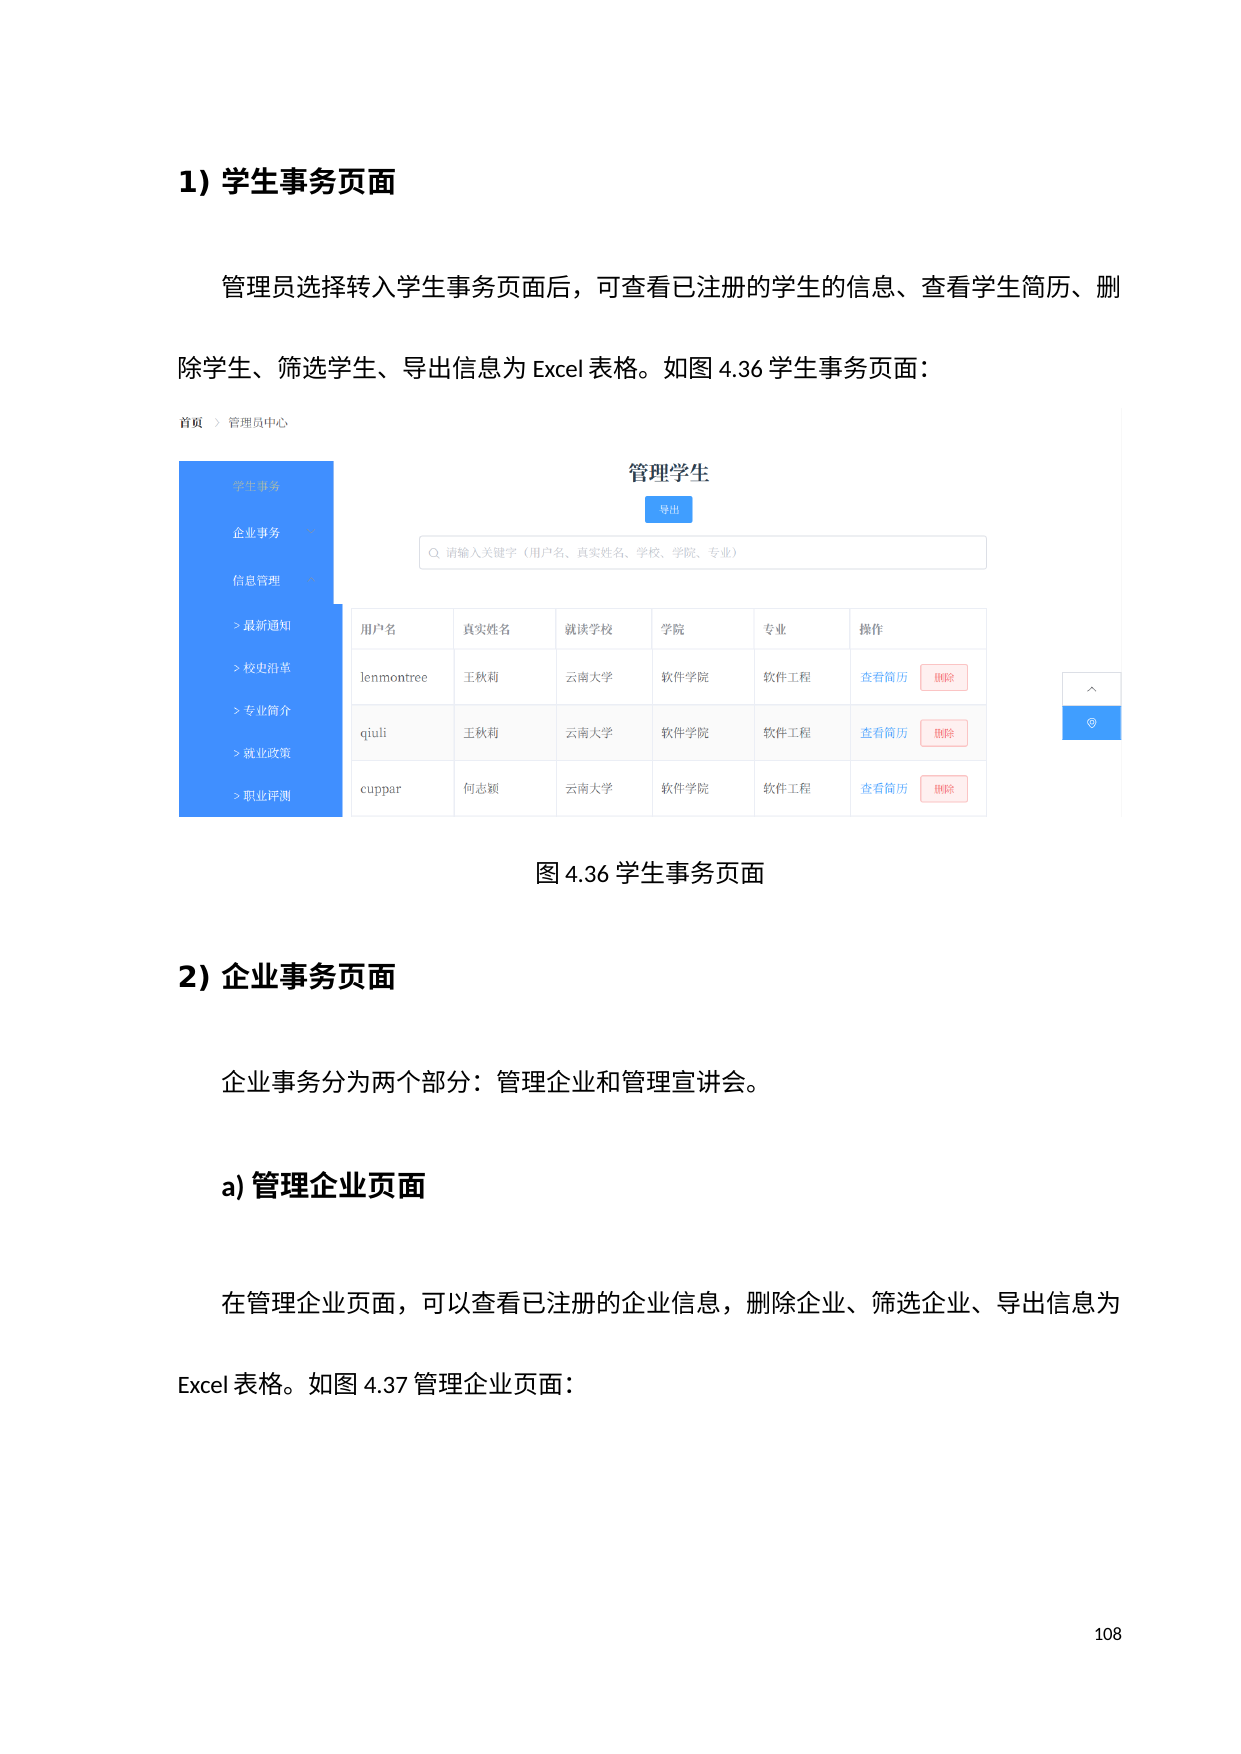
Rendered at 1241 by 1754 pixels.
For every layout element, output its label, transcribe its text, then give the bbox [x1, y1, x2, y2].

picture [177, 408, 1122, 817]
text 图4.36 学生事务页面 [177, 839, 1122, 904]
text 企业事务分为两个部分：管理企业和管理宣讲会。 [177, 1048, 1122, 1113]
subtitle 管理企业页面 [177, 1151, 1122, 1216]
text 管理员选择转入学生事务页面后，可查看已注册的学生的信息、查看学生简历、删除学生、筛选学生、导出信息为Excel表格。如图4.36 学生事务页面： [177, 253, 1122, 399]
subtitle 企业事务页面 [177, 942, 1122, 1007]
text 在管理企业页面，可以查看已注册的企业信息，删除企业、筛选企业、导出信息为Excel表格。如图4.37 管理企业页面： [177, 1269, 1122, 1416]
subtitle 学生事务页面 [177, 148, 1122, 213]
